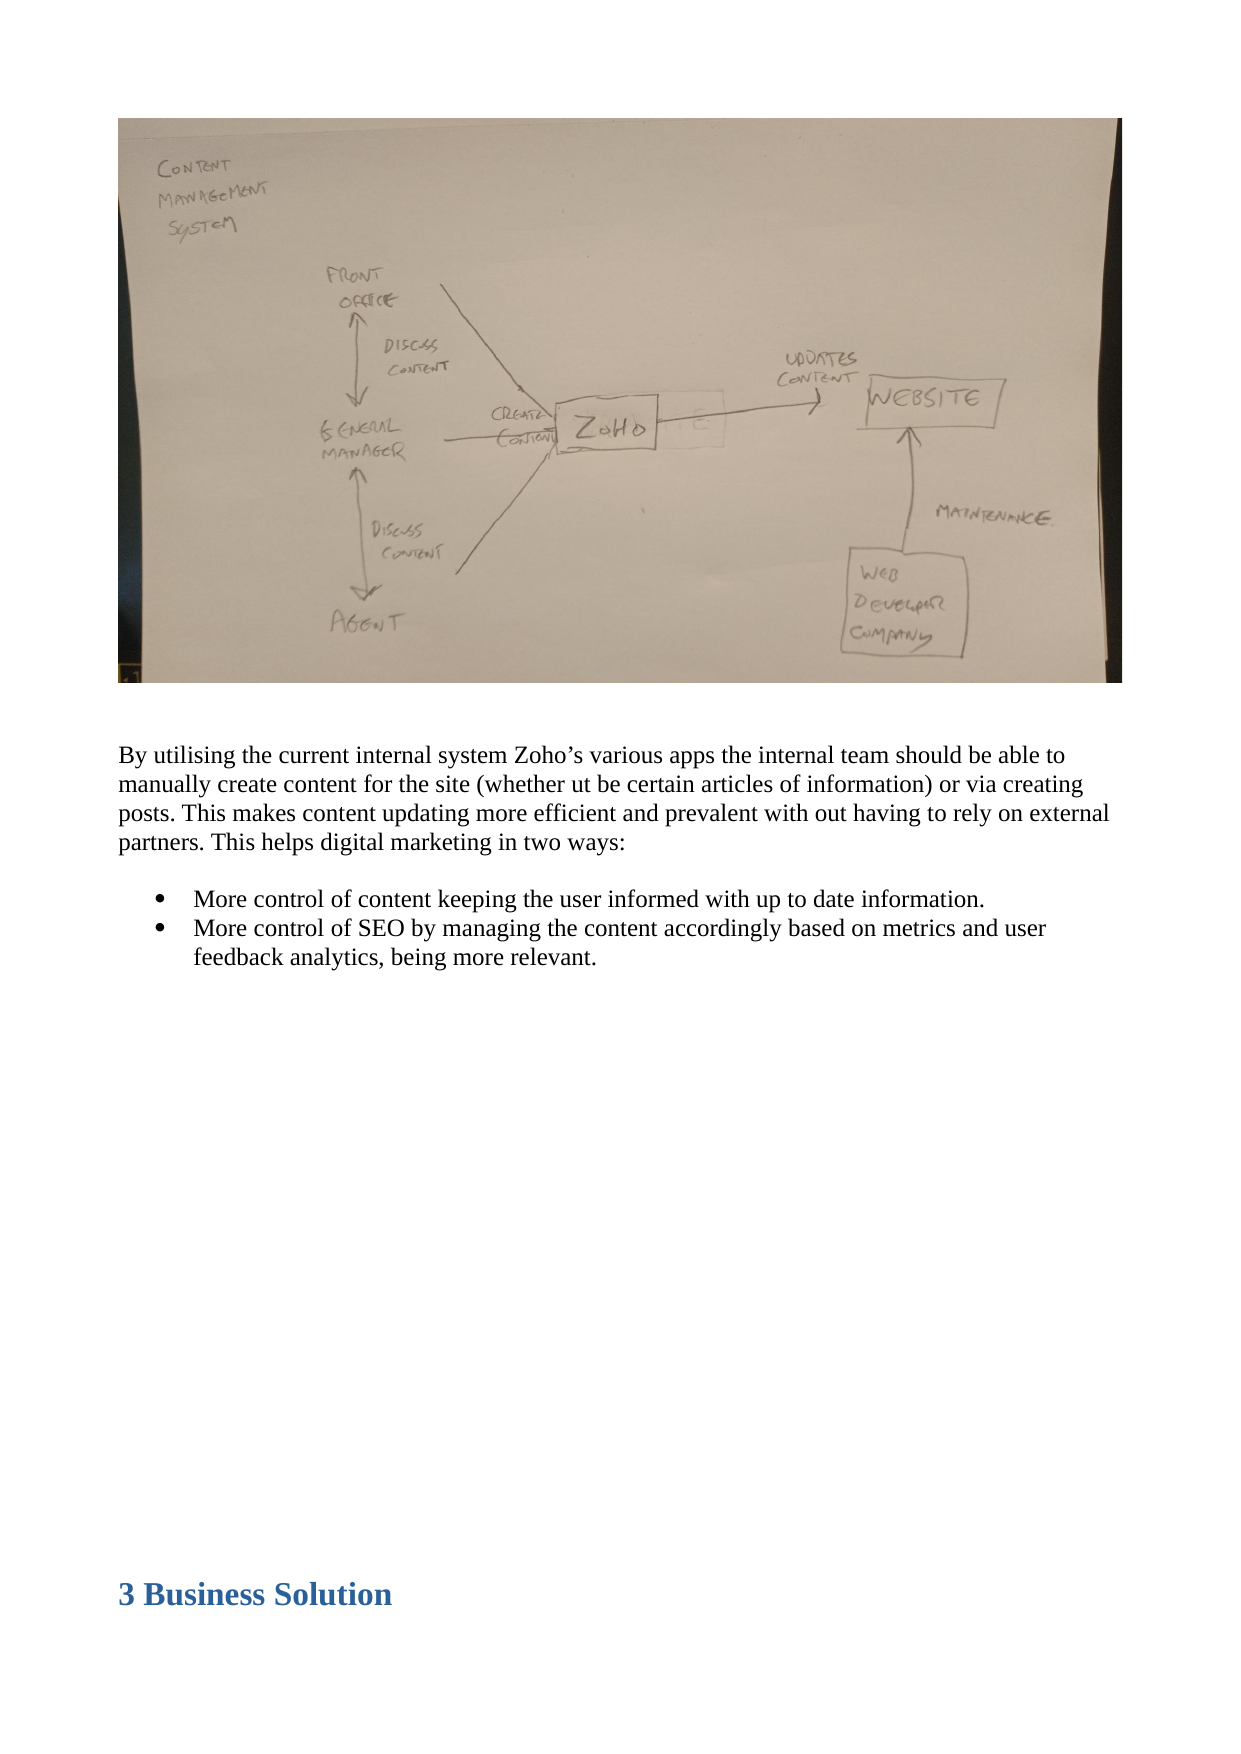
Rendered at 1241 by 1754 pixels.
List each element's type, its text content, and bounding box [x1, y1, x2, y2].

text 3 Business Solution [118, 1574, 1122, 1612]
text By utilising the current internal system Zoho’s various apps the internal team should be able to manually create content for the site (whether ut be certain articles of information) or via creating posts. This makes content updating more efficient and prevalent with out having to rely on external partners. This helps digital marketing in two ways: [118, 740, 1122, 884]
picture [118, 118, 1123, 683]
list More control of SEO by managing the content accordingly based on metrics and user feedback analytics, being more relevant. [156, 913, 1122, 970]
list More control of content keeping the user informed with up to date information. [156, 884, 1122, 913]
